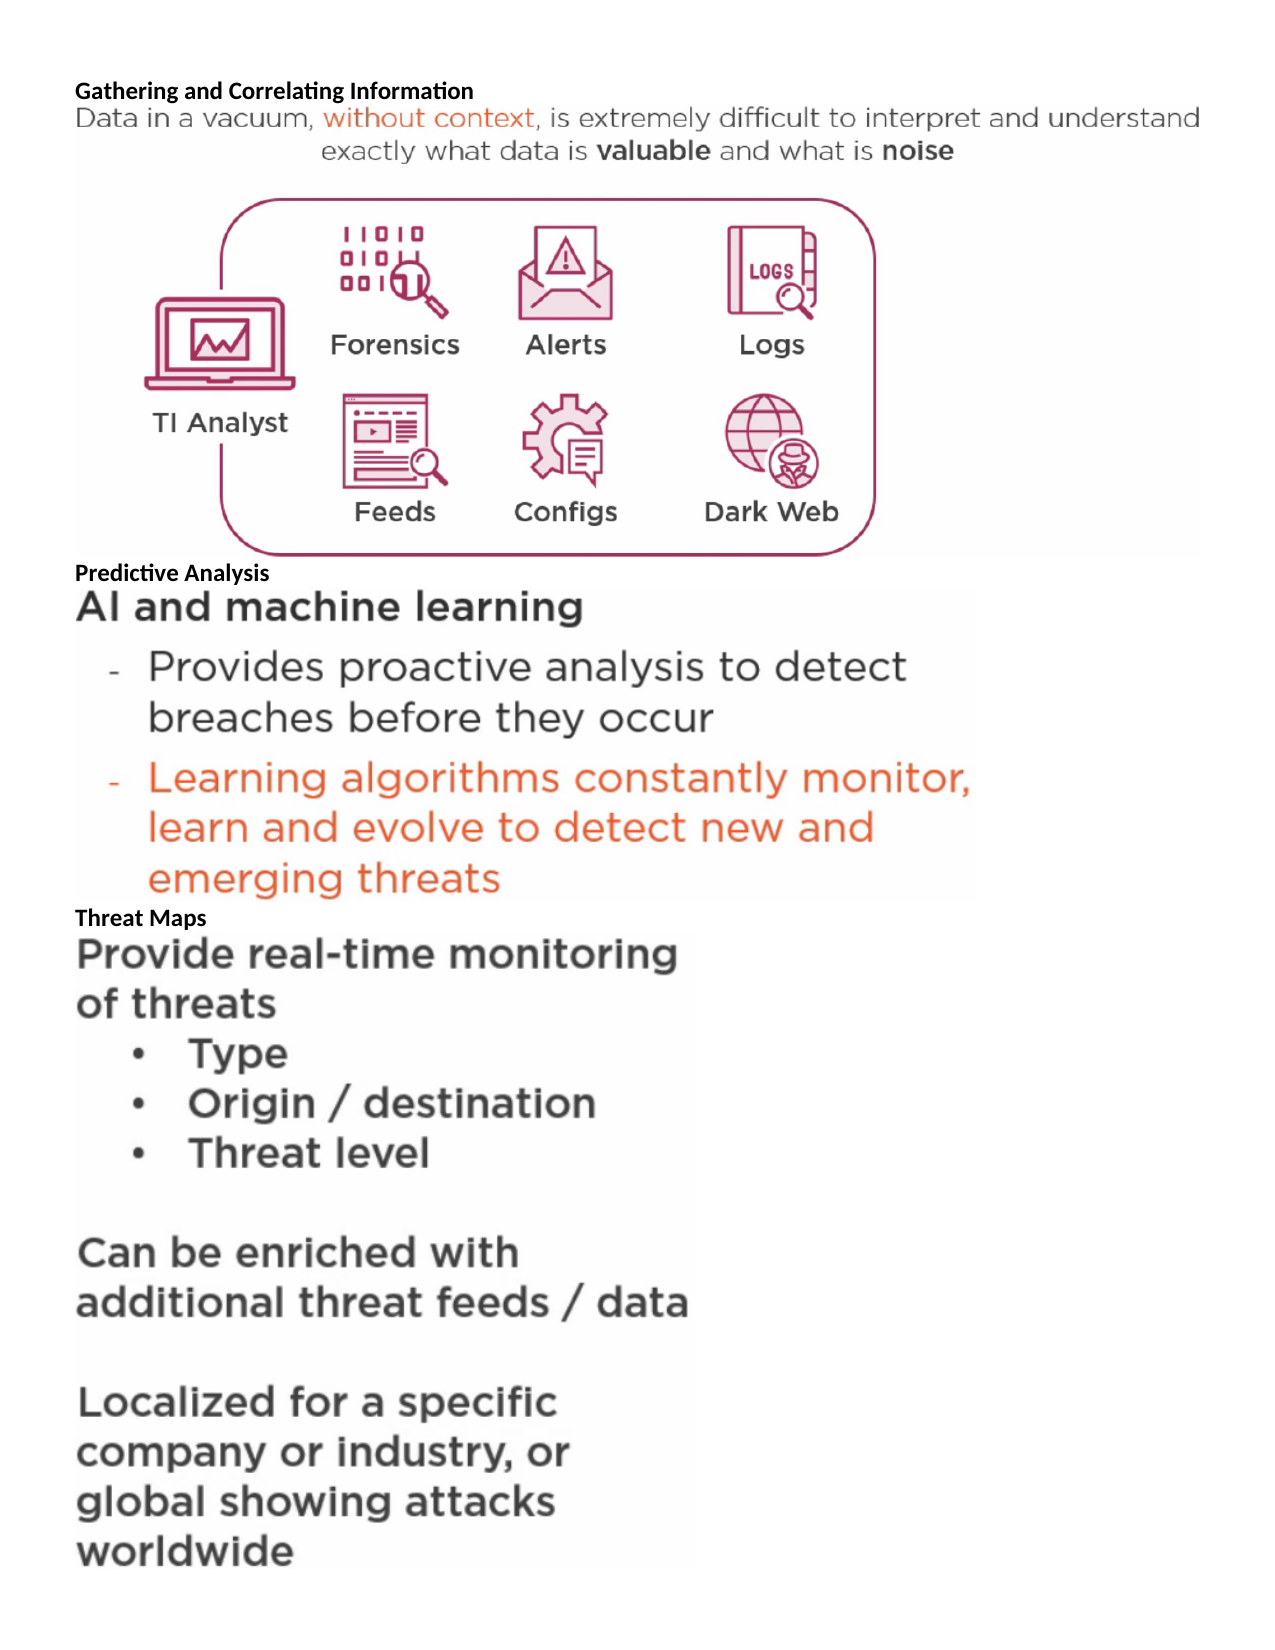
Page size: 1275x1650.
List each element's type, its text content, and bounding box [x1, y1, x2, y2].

picture [75, 587, 976, 902]
text Gathering and Correlating Information [75, 75, 1200, 105]
picture [75, 932, 699, 1570]
picture [75, 105, 1200, 558]
text Predictive Analysis [75, 558, 1200, 588]
text Threat Maps [75, 902, 1200, 932]
